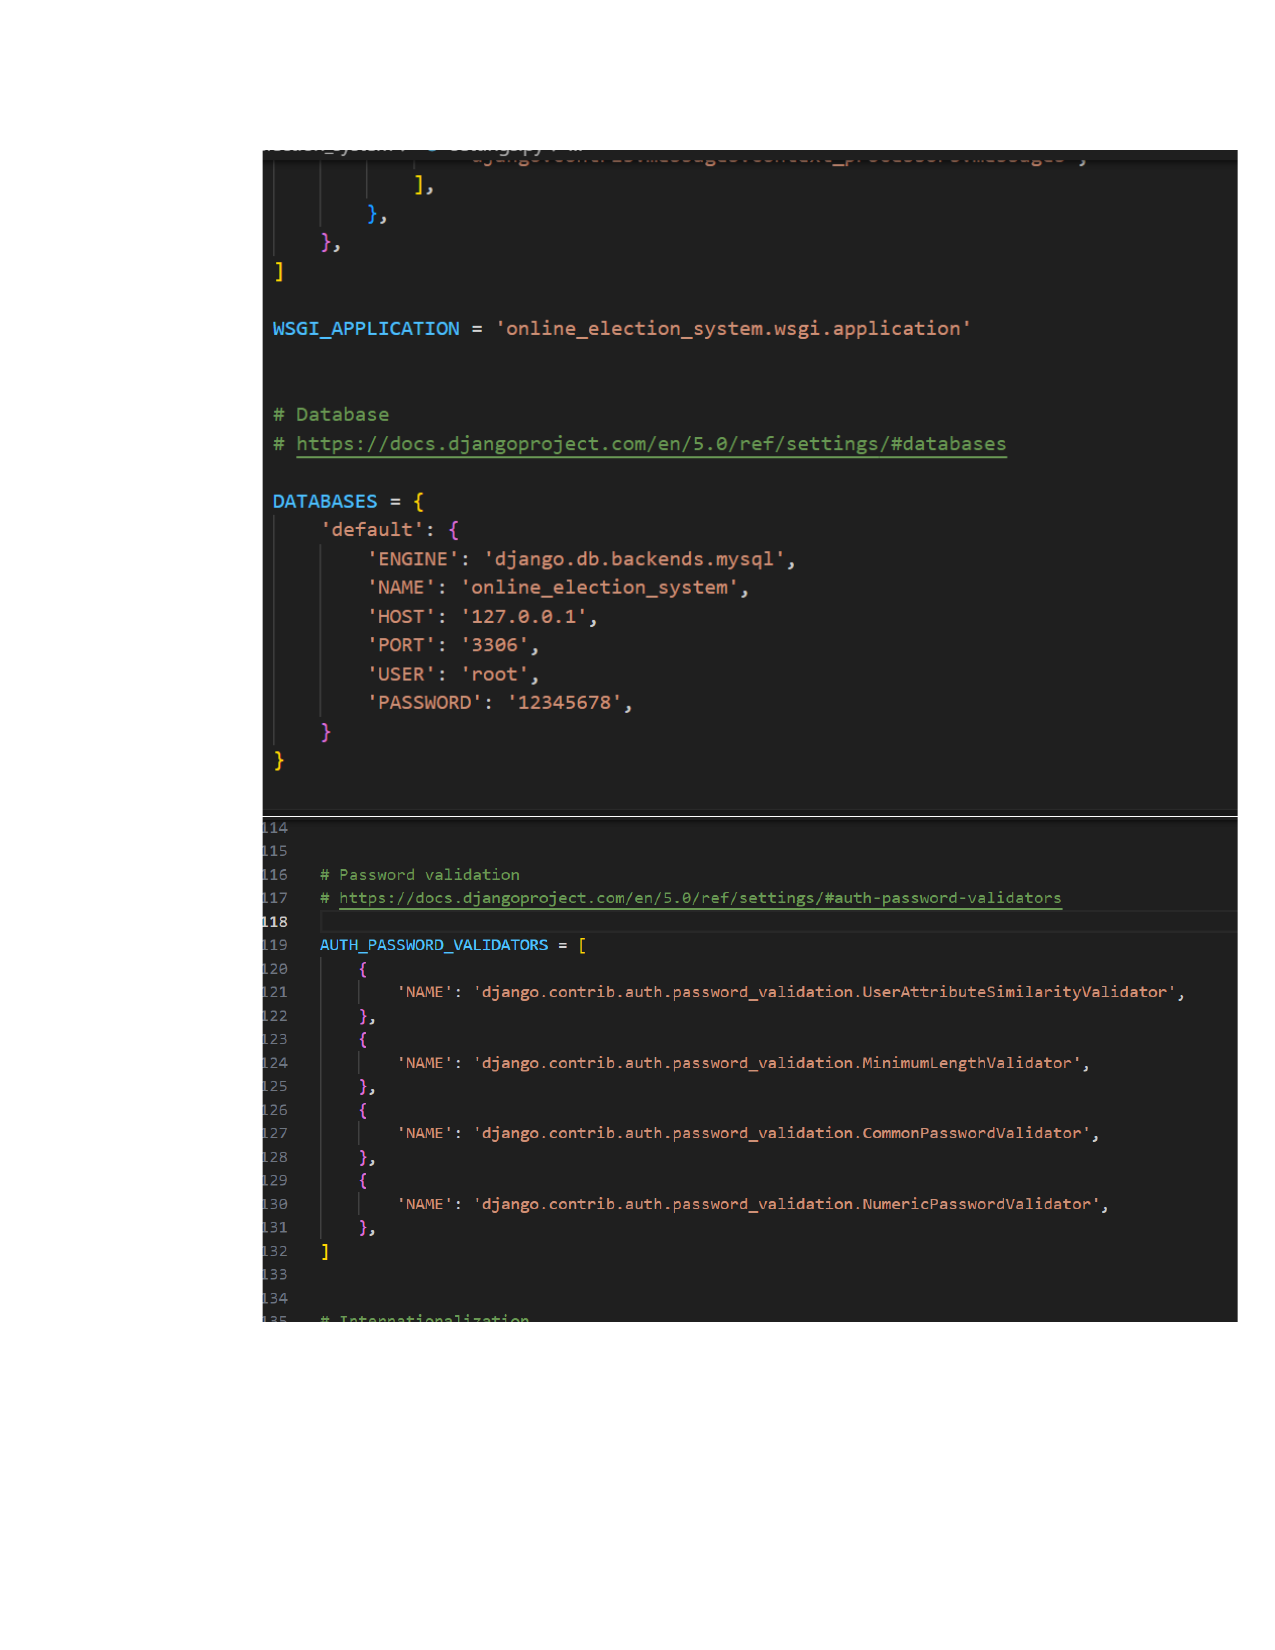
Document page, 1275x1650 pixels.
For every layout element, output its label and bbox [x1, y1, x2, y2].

picture [262, 150, 1238, 816]
picture [262, 817, 1238, 1322]
